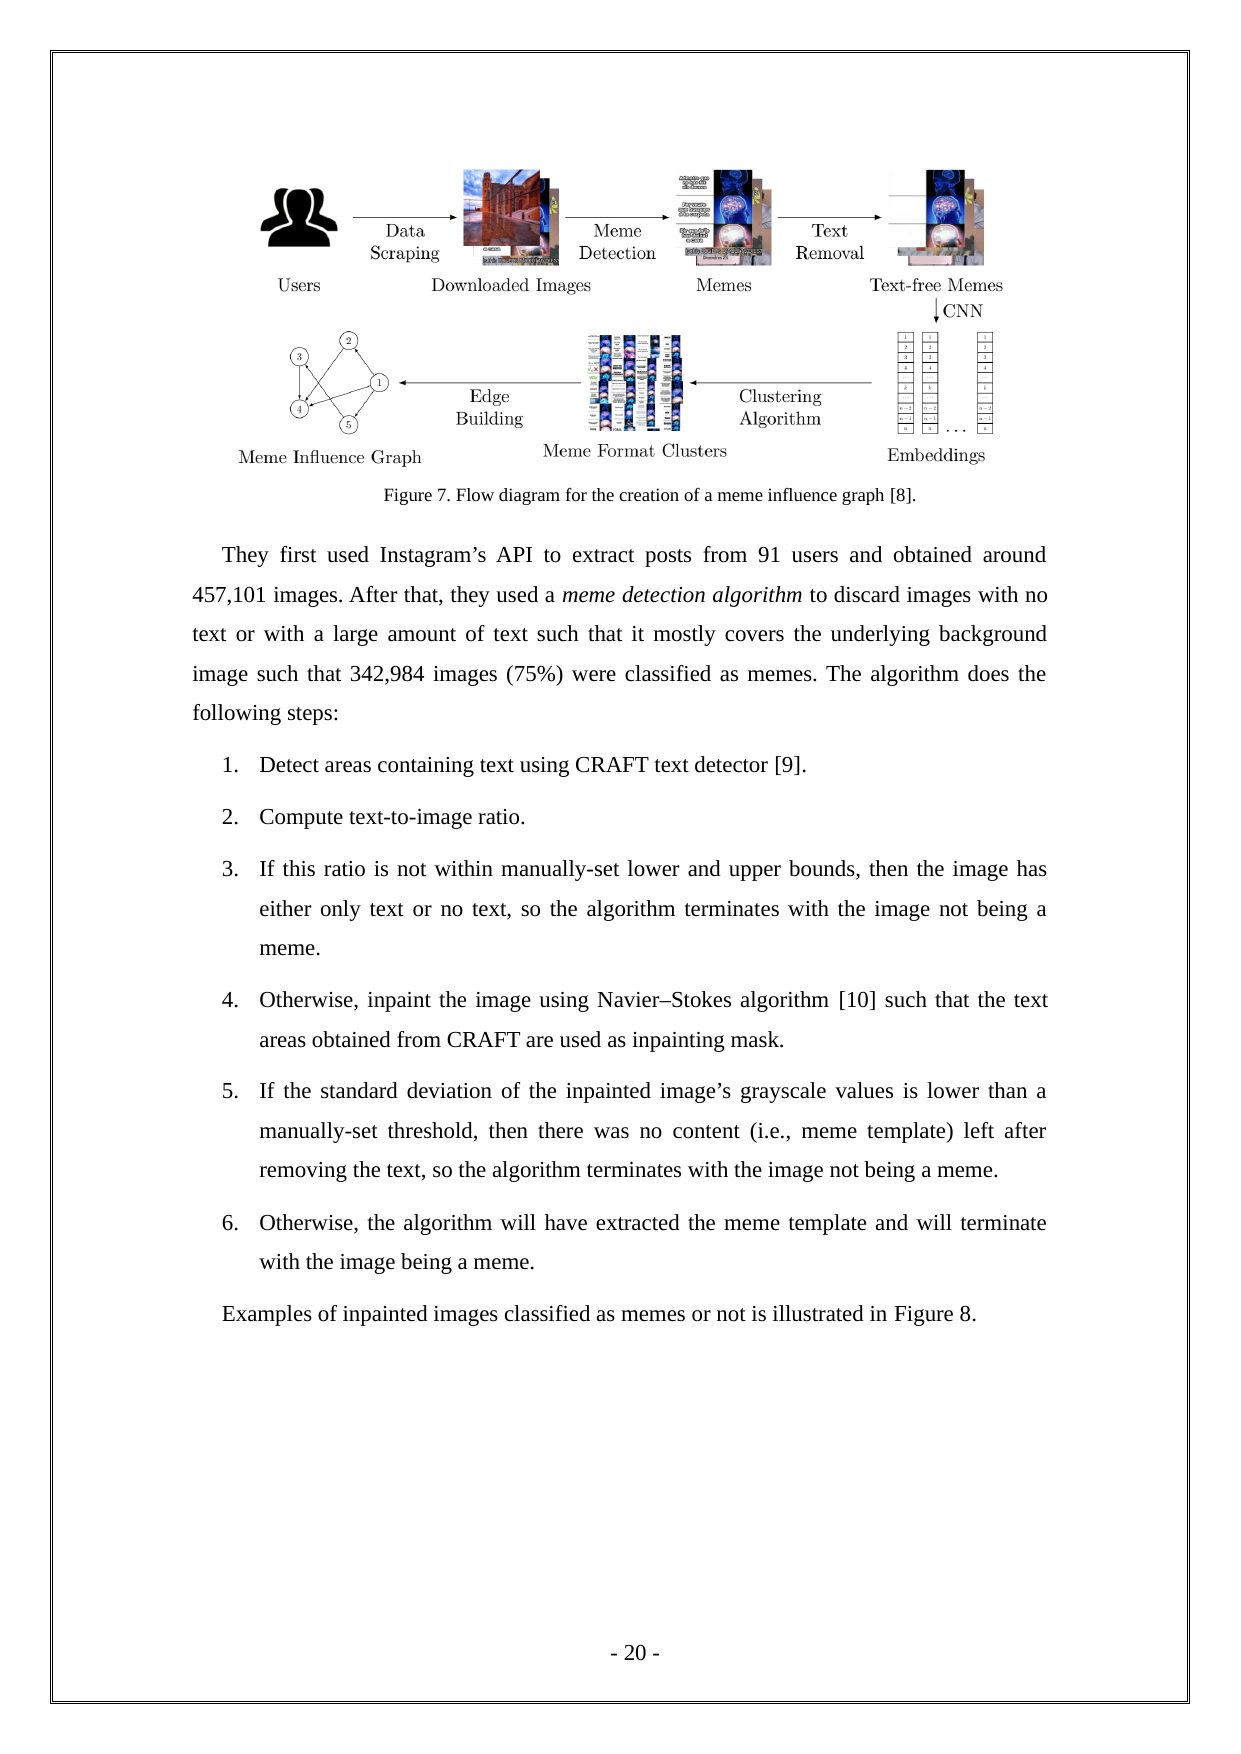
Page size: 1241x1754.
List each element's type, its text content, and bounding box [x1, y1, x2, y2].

picture [234, 150, 1007, 472]
list Otherwise, the algorithm will have extracted the meme template and will terminate with the image being a meme. [222, 1208, 1048, 1274]
list Otherwise, inpaint the image using Navier–Stokes algorithm [10] such that the text areas obtained from CRAFT are used as inpainting mask. [222, 986, 1048, 1052]
text They first used Instagram’s API to extract posts from 91 users and obtained around 457,101 images. After that, they used a meme detection algorithm to discard images with no text or with a large amount of text such that it mostly covers the underlying background image such that 342,984 images (75%) were classified as memes. The algorithm does the following steps: [192, 541, 1048, 726]
list If this ratio is not within manually-set lower and upper bounds, then the image has either only text or no text, so the algorithm terminates with the image not being a meme. [222, 855, 1048, 961]
text Examples of inpainted images classified as memes or not is illustrated in Figure 8. [192, 1300, 1048, 1326]
list Compute text-to-image ratio. [222, 803, 1048, 829]
list If the standard deviation of the inpainted image’s grayscale values is lower than a manually-set threshold, then there was no content (i.e., meme template) left after removing the text, so the algorithm terminates with the image not being a meme. [222, 1078, 1048, 1183]
text Figure 7. Flow diagram for the creation of a meme influence graph [8]. [251, 484, 1048, 506]
list Detect areas containing text using CRAFT text detector [9]. [222, 751, 1048, 778]
